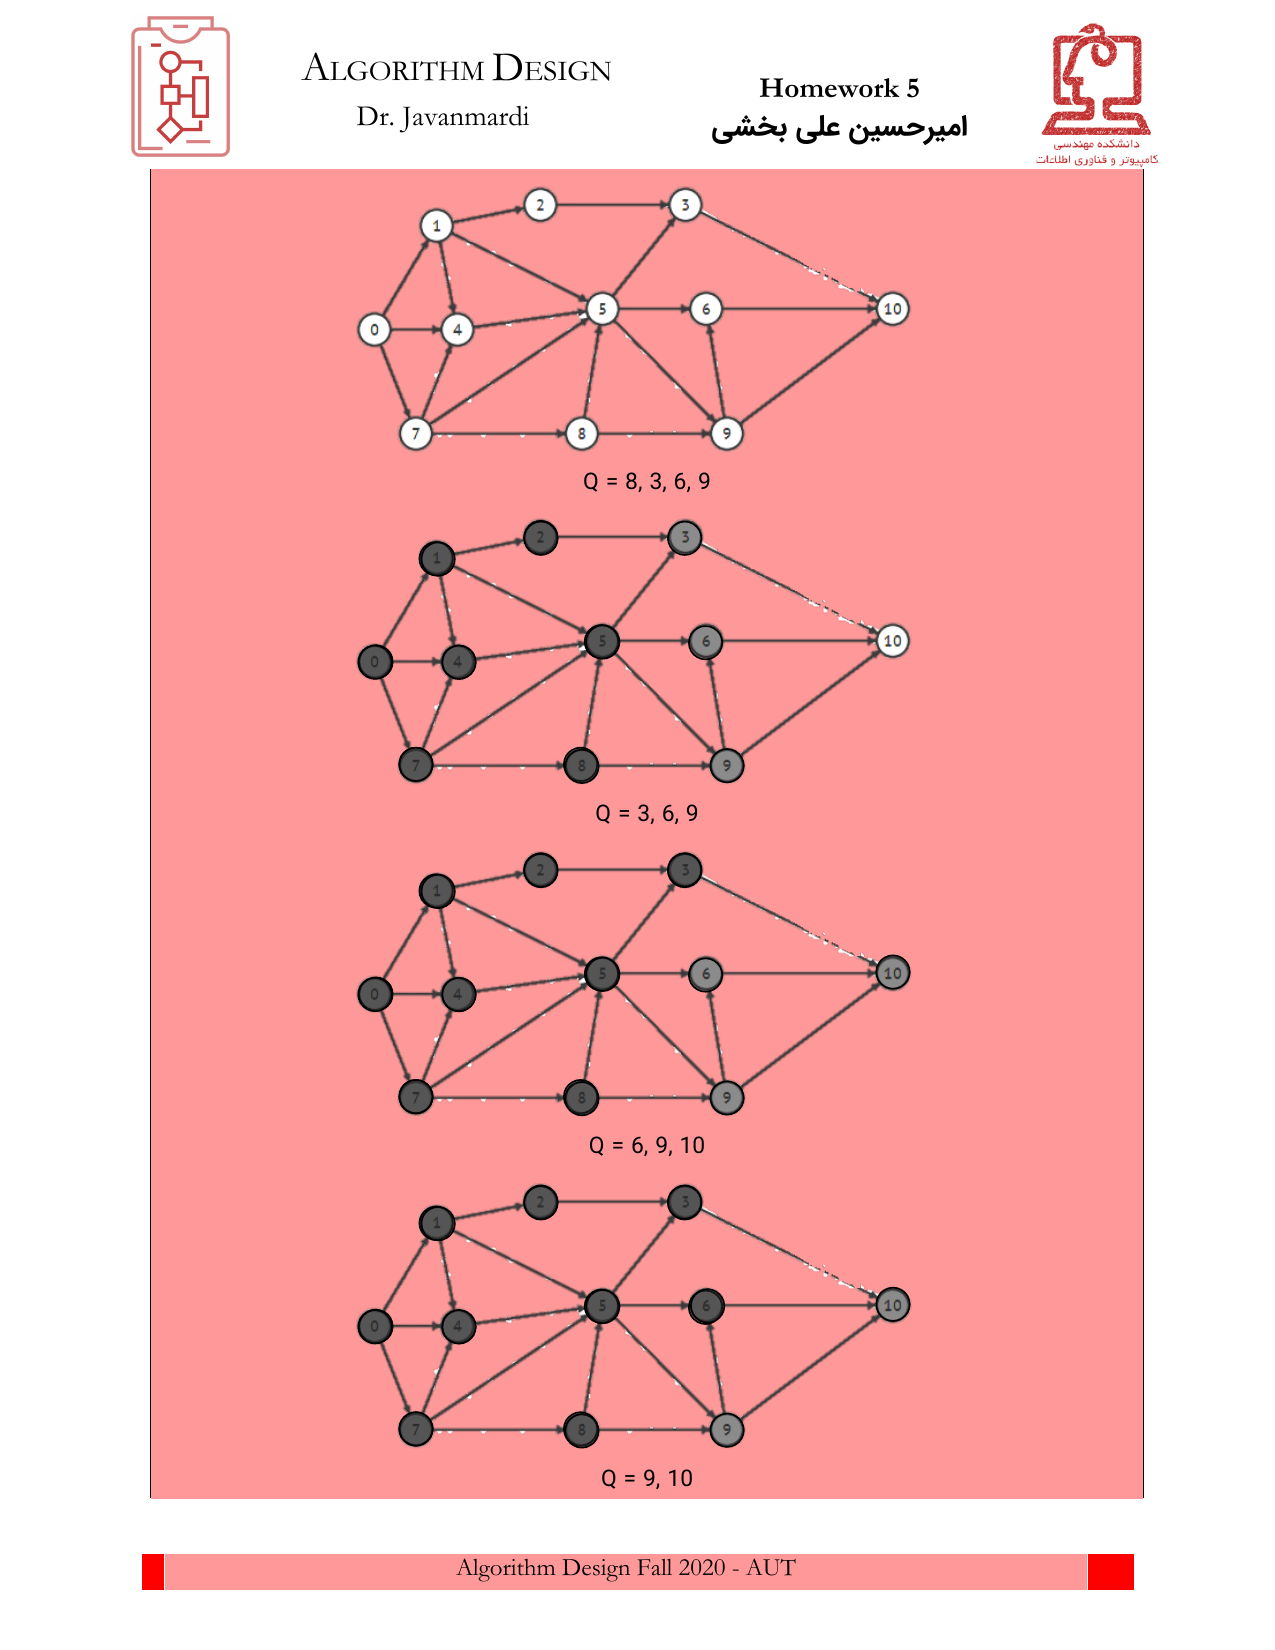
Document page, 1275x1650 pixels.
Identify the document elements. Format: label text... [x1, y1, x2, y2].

picture [347, 1165, 947, 1462]
table_cell Q = 6, 9, 10 [151, 833, 1143, 1166]
table_cell Q = 9, 10 [151, 1166, 1143, 1498]
table_cell Q = 8, 3, 6, 9 [151, 169, 1143, 501]
picture [347, 500, 947, 798]
picture [347, 833, 947, 1130]
table_cell Q = 3, 6, 9 [151, 501, 1143, 833]
picture [347, 168, 947, 466]
